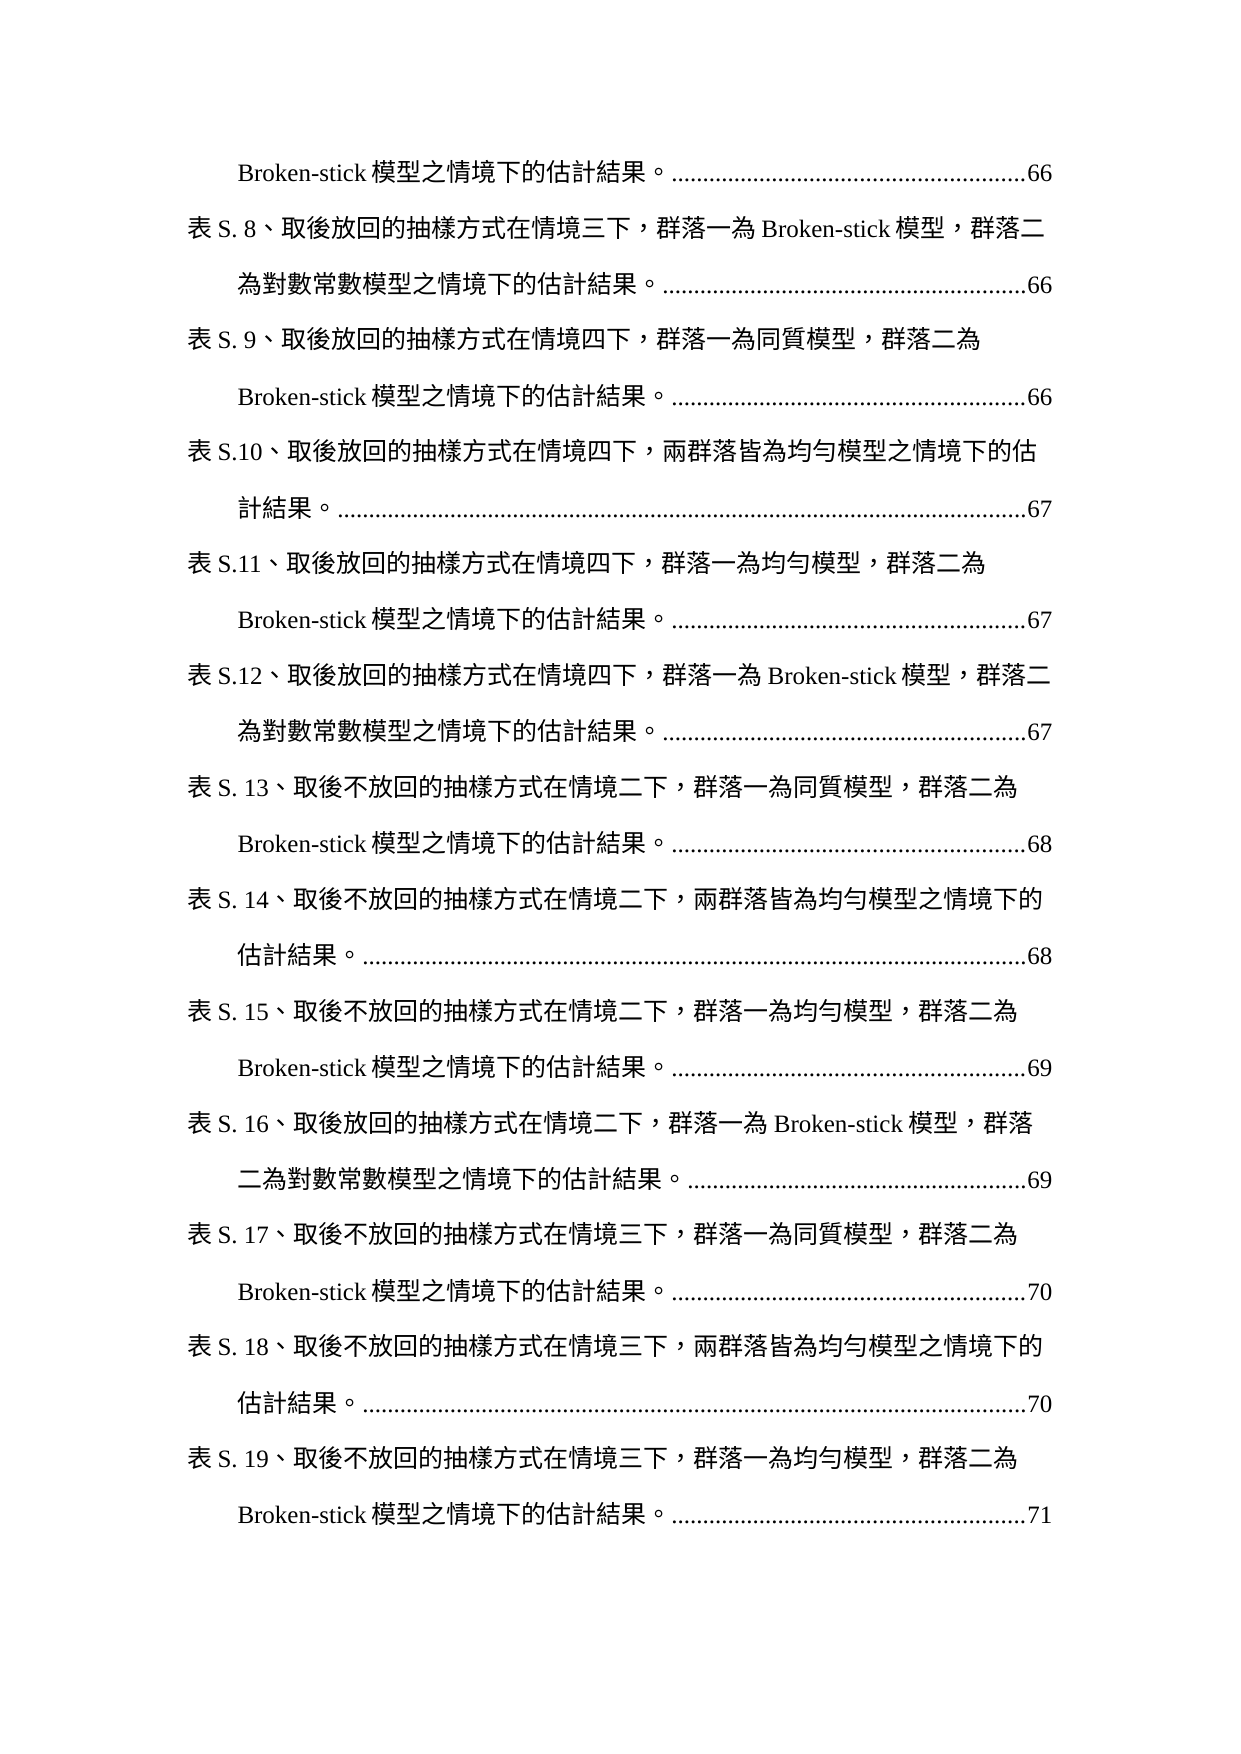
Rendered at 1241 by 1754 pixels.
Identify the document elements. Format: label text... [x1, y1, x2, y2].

text 表S. 18、取後不放回的抽樣方式在情境三下，兩群落皆為均勻模型之情境下的估計結果。 70 [187, 1326, 1053, 1420]
text 表S. 14、取後不放回的抽樣方式在情境二下，兩群落皆為均勻模型之情境下的估計結果。 68 [187, 879, 1053, 972]
text 表S. 8、取後放回的抽樣方式在情境三下，群落一為Broken-stick模型，群落二為對數常數模型之情境下的估計結果。 66 [187, 207, 1053, 301]
text 表S. 16、取後放回的抽樣方式在情境二下，群落一為Broken-stick模型，群落二為對數常數模型之情境下的估計結果。 69 [187, 1102, 1053, 1196]
text 表S. 17、取後不放回的抽樣方式在情境三下，群落一為同質模型，群落二為Broken-stick模型之情境下的估計結果。 70 [187, 1214, 1053, 1308]
text 表S.12、取後放回的抽樣方式在情境四下，群落一為Broken-stick模型，群落二為對數常數模型之情境下的估計結果。 67 [187, 655, 1053, 749]
text 表S.11、取後放回的抽樣方式在情境四下，群落一為均勻模型，群落二為Broken-stick模型之情境下的估計結果。 67 [187, 543, 1053, 637]
text 表S. 19、取後不放回的抽樣方式在情境三下，群落一為均勻模型，群落二為Broken-stick模型之情境下的估計結果。 71 [187, 1438, 1053, 1532]
text 表S. 13、取後不放回的抽樣方式在情境二下，群落一為同質模型，群落二為Broken-stick模型之情境下的估計結果。 68 [187, 767, 1053, 861]
text 表S.10、取後放回的抽樣方式在情境四下，兩群落皆為均勻模型之情境下的估計結果。 67 [187, 431, 1053, 525]
text 表S. 9、取後放回的抽樣方式在情境四下，群落一為同質模型，群落二為Broken-stick模型之情境下的估計結果。 66 [187, 319, 1053, 413]
text 表S. 15、取後不放回的抽樣方式在情境二下，群落一為均勻模型，群落二為Broken-stick模型之情境下的估計結果。 69 [187, 991, 1053, 1084]
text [187, 152, 1053, 189]
